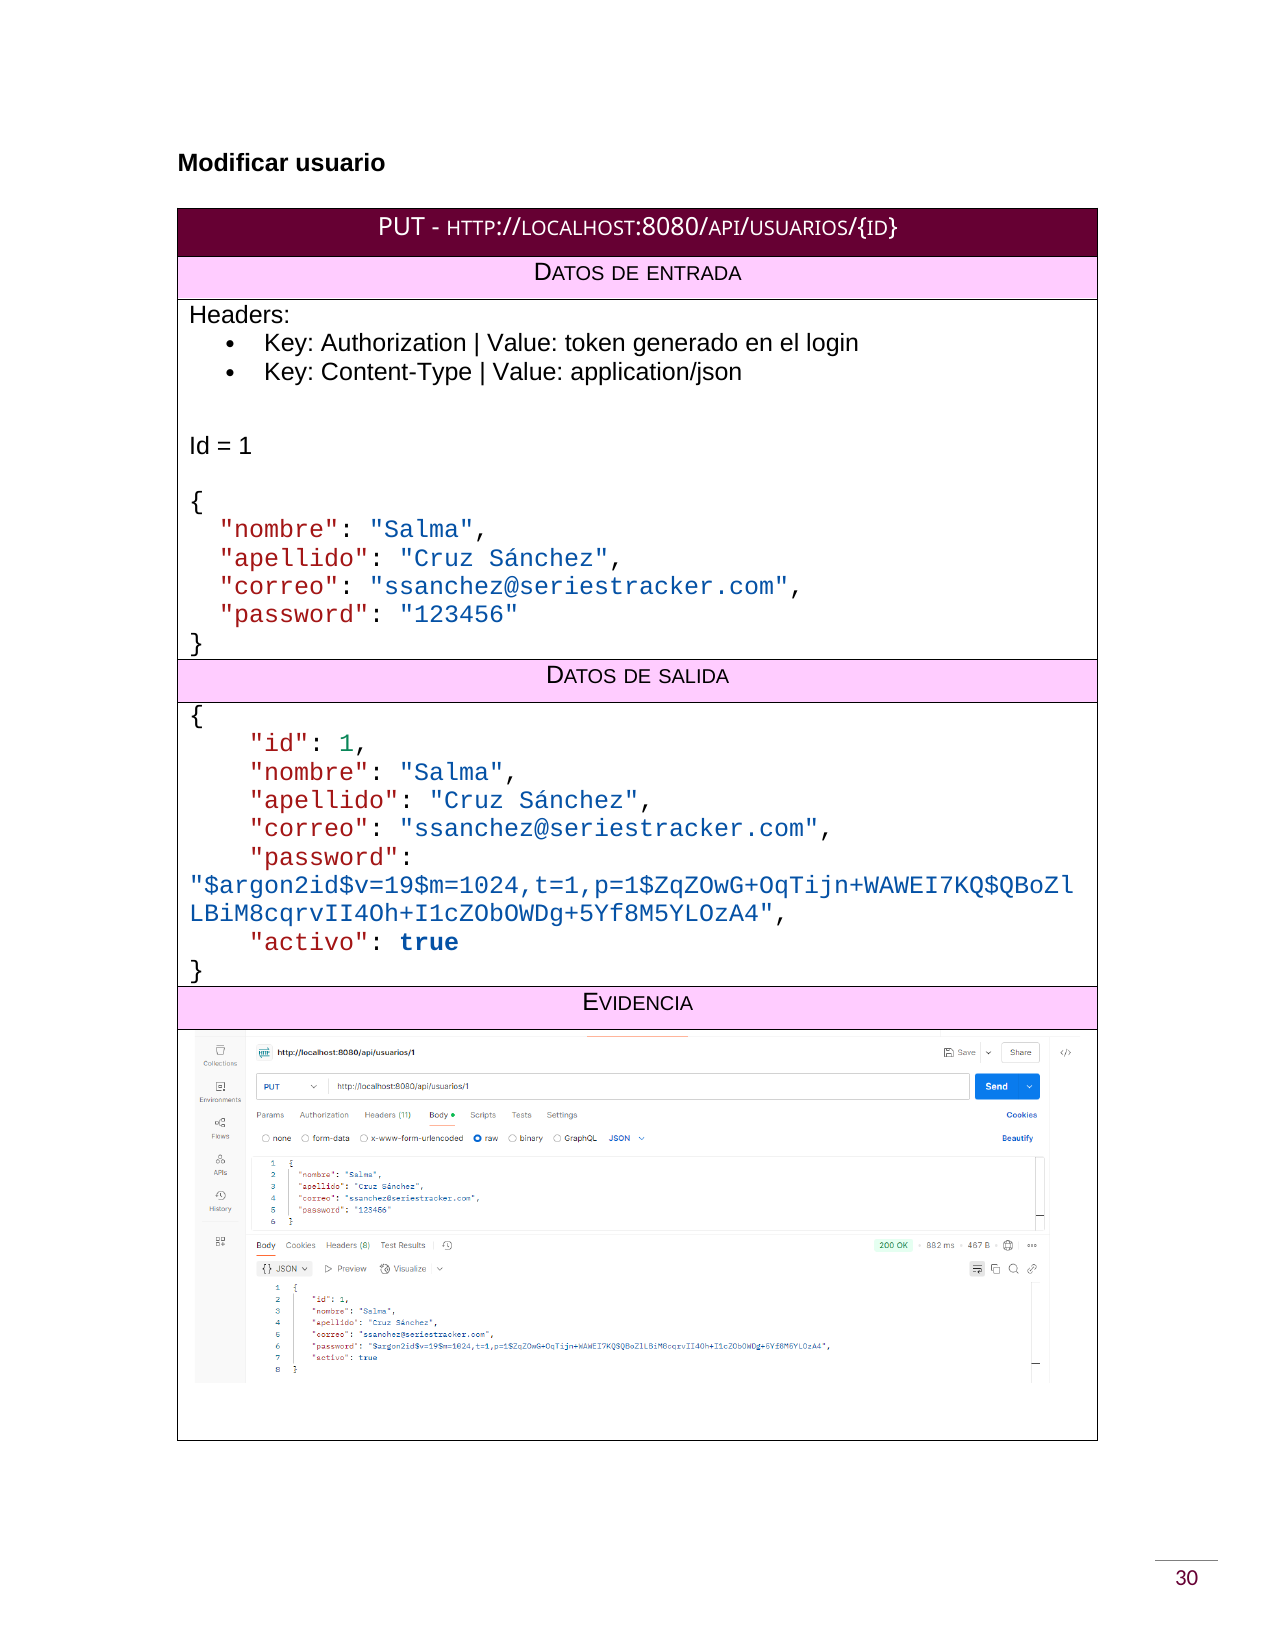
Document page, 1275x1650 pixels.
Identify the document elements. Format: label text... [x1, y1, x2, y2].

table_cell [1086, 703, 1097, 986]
table_cell Datos de salida [178, 660, 1097, 702]
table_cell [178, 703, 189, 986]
picture [194, 1030, 1081, 1383]
text Modificar usuario [177, 148, 1098, 176]
table_cell Headers: Key: Authorization | Value: token generado en el login Key: Content-Type | Value: application/json Id = 1 { "nombre": "Salma", "apellido": "Cruz Sánchez", "correo": "ssanchez@seriestracker.com", "password": "123456" } [178, 300, 226, 659]
table_header PUT - http://localhost:8080/api/usuarios/{id} [178, 209, 1097, 256]
table_cell Evidencia [178, 987, 1097, 1029]
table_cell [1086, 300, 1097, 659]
table_cell [178, 1030, 1097, 1440]
table_cell Datos de entrada [178, 257, 1097, 298]
